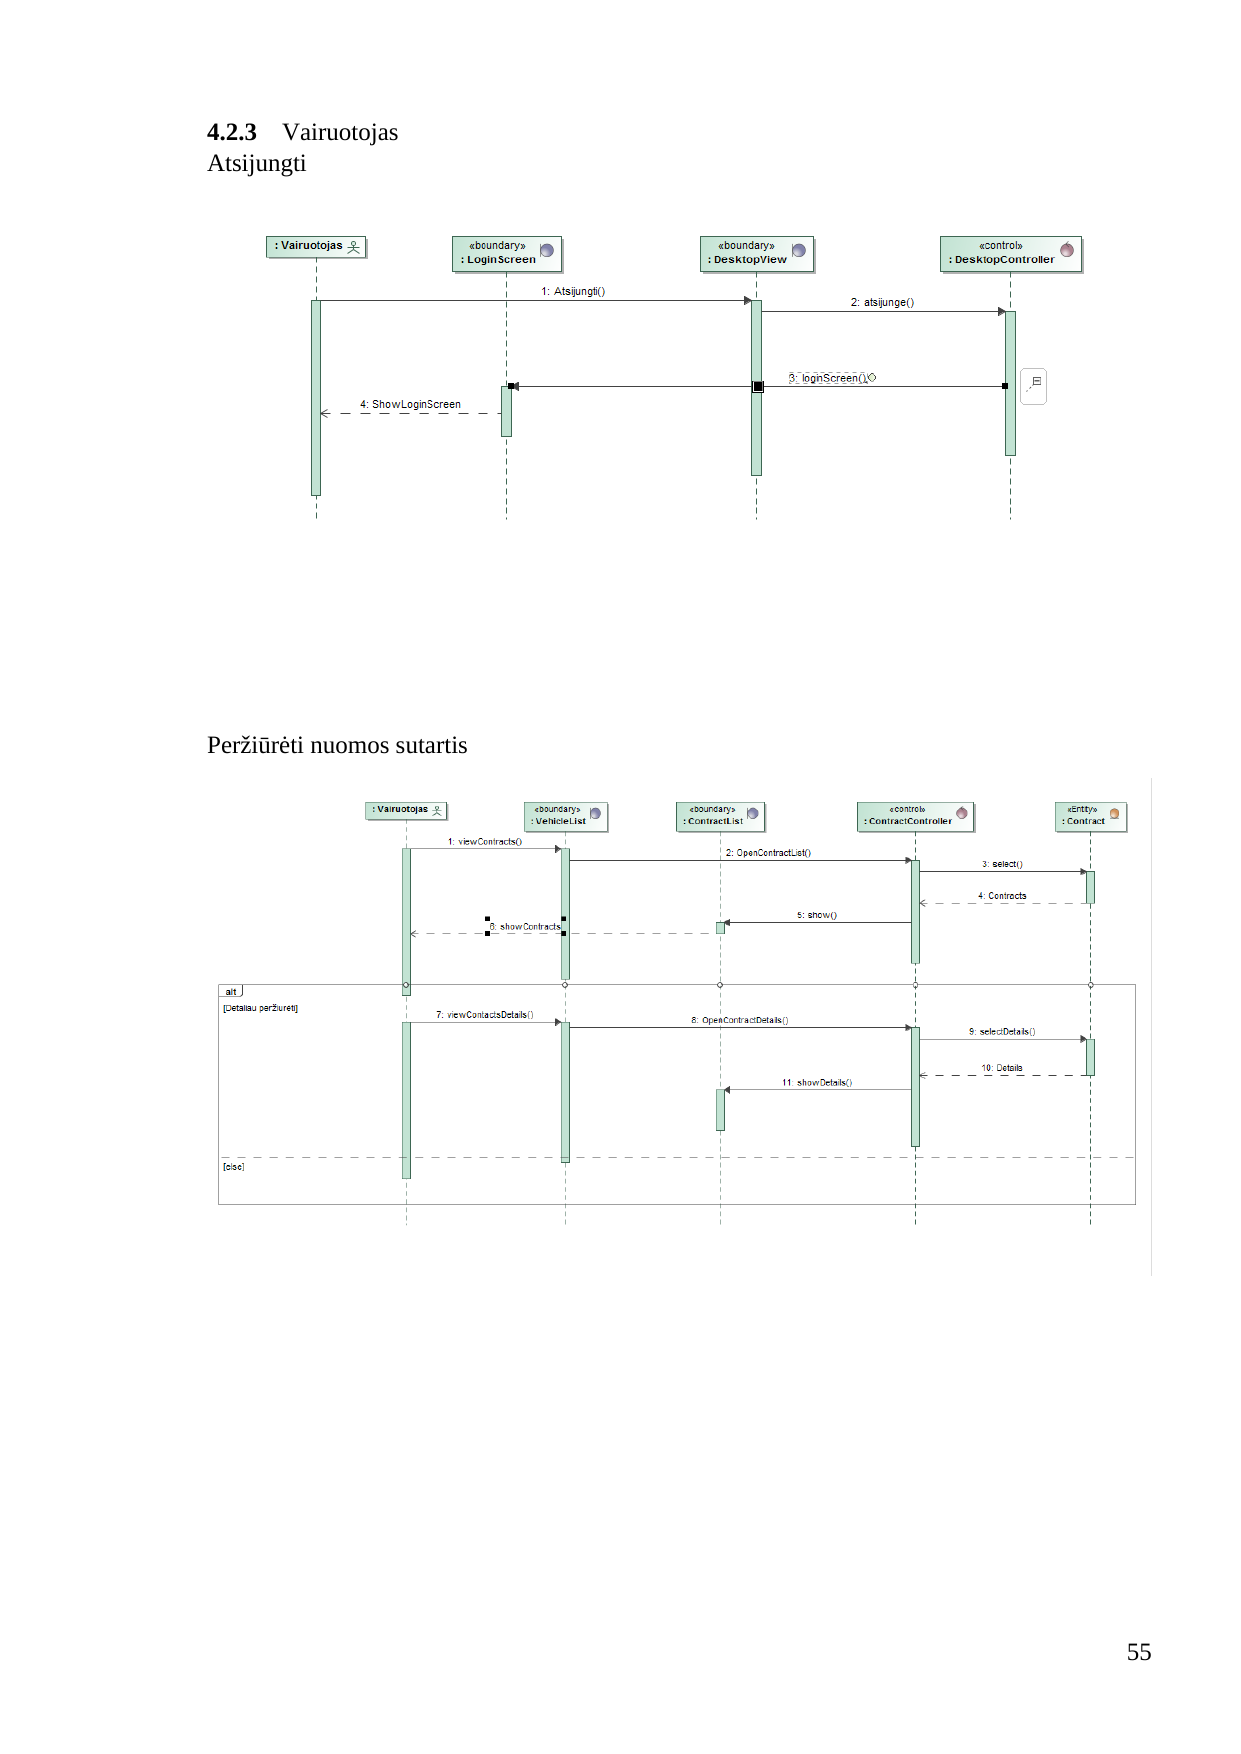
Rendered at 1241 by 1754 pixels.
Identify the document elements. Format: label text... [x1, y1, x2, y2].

text Peržiūrėti nuomos sutartis [207, 730, 1152, 759]
picture [206, 778, 1152, 1276]
text Atsijungti [207, 148, 1152, 176]
subtitle Vairuotojas [207, 117, 1152, 145]
picture [206, 195, 1152, 569]
